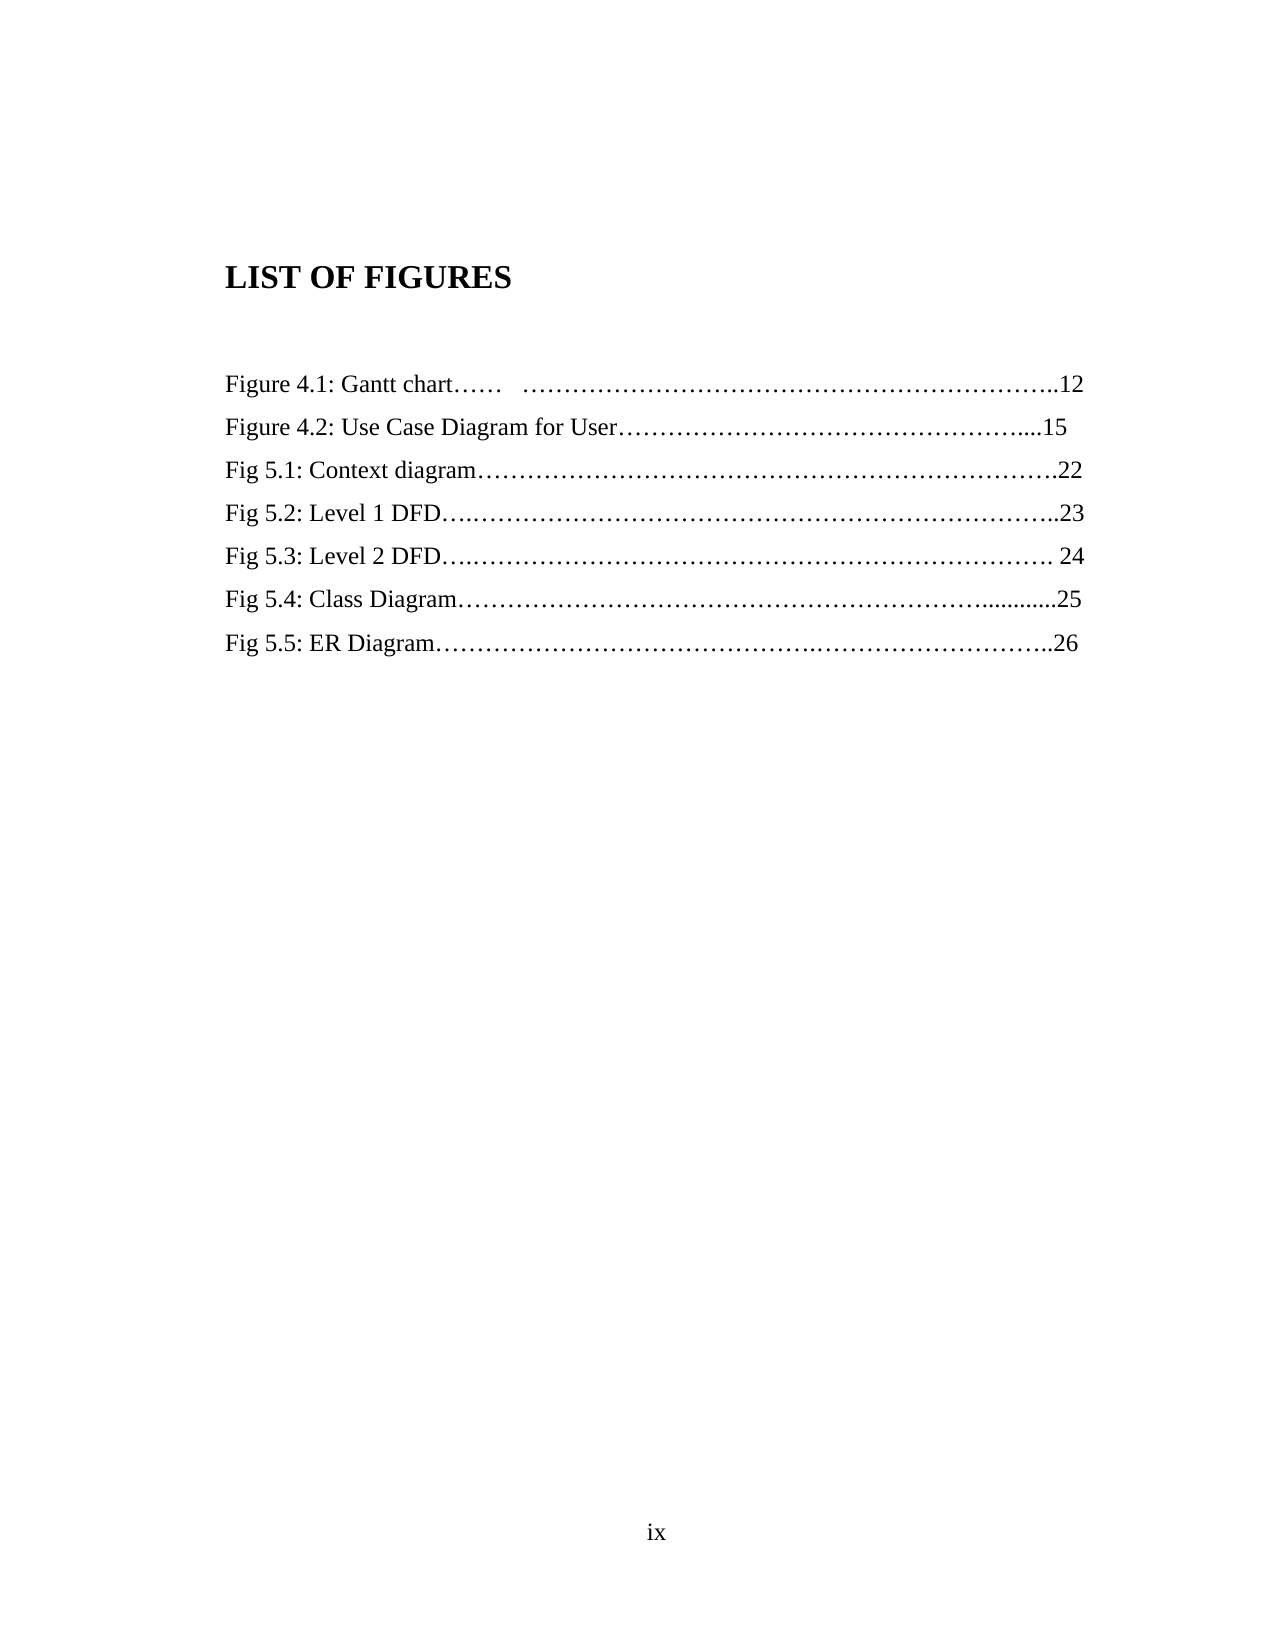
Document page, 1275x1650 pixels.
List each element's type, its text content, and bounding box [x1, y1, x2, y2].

subtitle LIST OF FIGURES [225, 257, 1087, 296]
text Fig 5.1: Context diagram…………………………………………………………….22 [225, 455, 1087, 484]
text Fig 5.5: ER Diagram……………………………………….………………………..26 [225, 628, 1087, 656]
text Fig 5.4: Class Diagram………………………………………………………............25 [225, 584, 1087, 613]
text Fig 5.3: Level 2 DFD….……………………………………………………………. 24 [225, 541, 1087, 570]
text Figure 4.2: Use Case Diagram for User…………………………………………....15 [225, 412, 1087, 441]
text Fig 5.2: Level 1 DFD….……………………………………………………………..23 [225, 498, 1087, 527]
text Figure 4.1: Gantt chart…… ………………………………………………………..12 [225, 369, 1087, 398]
